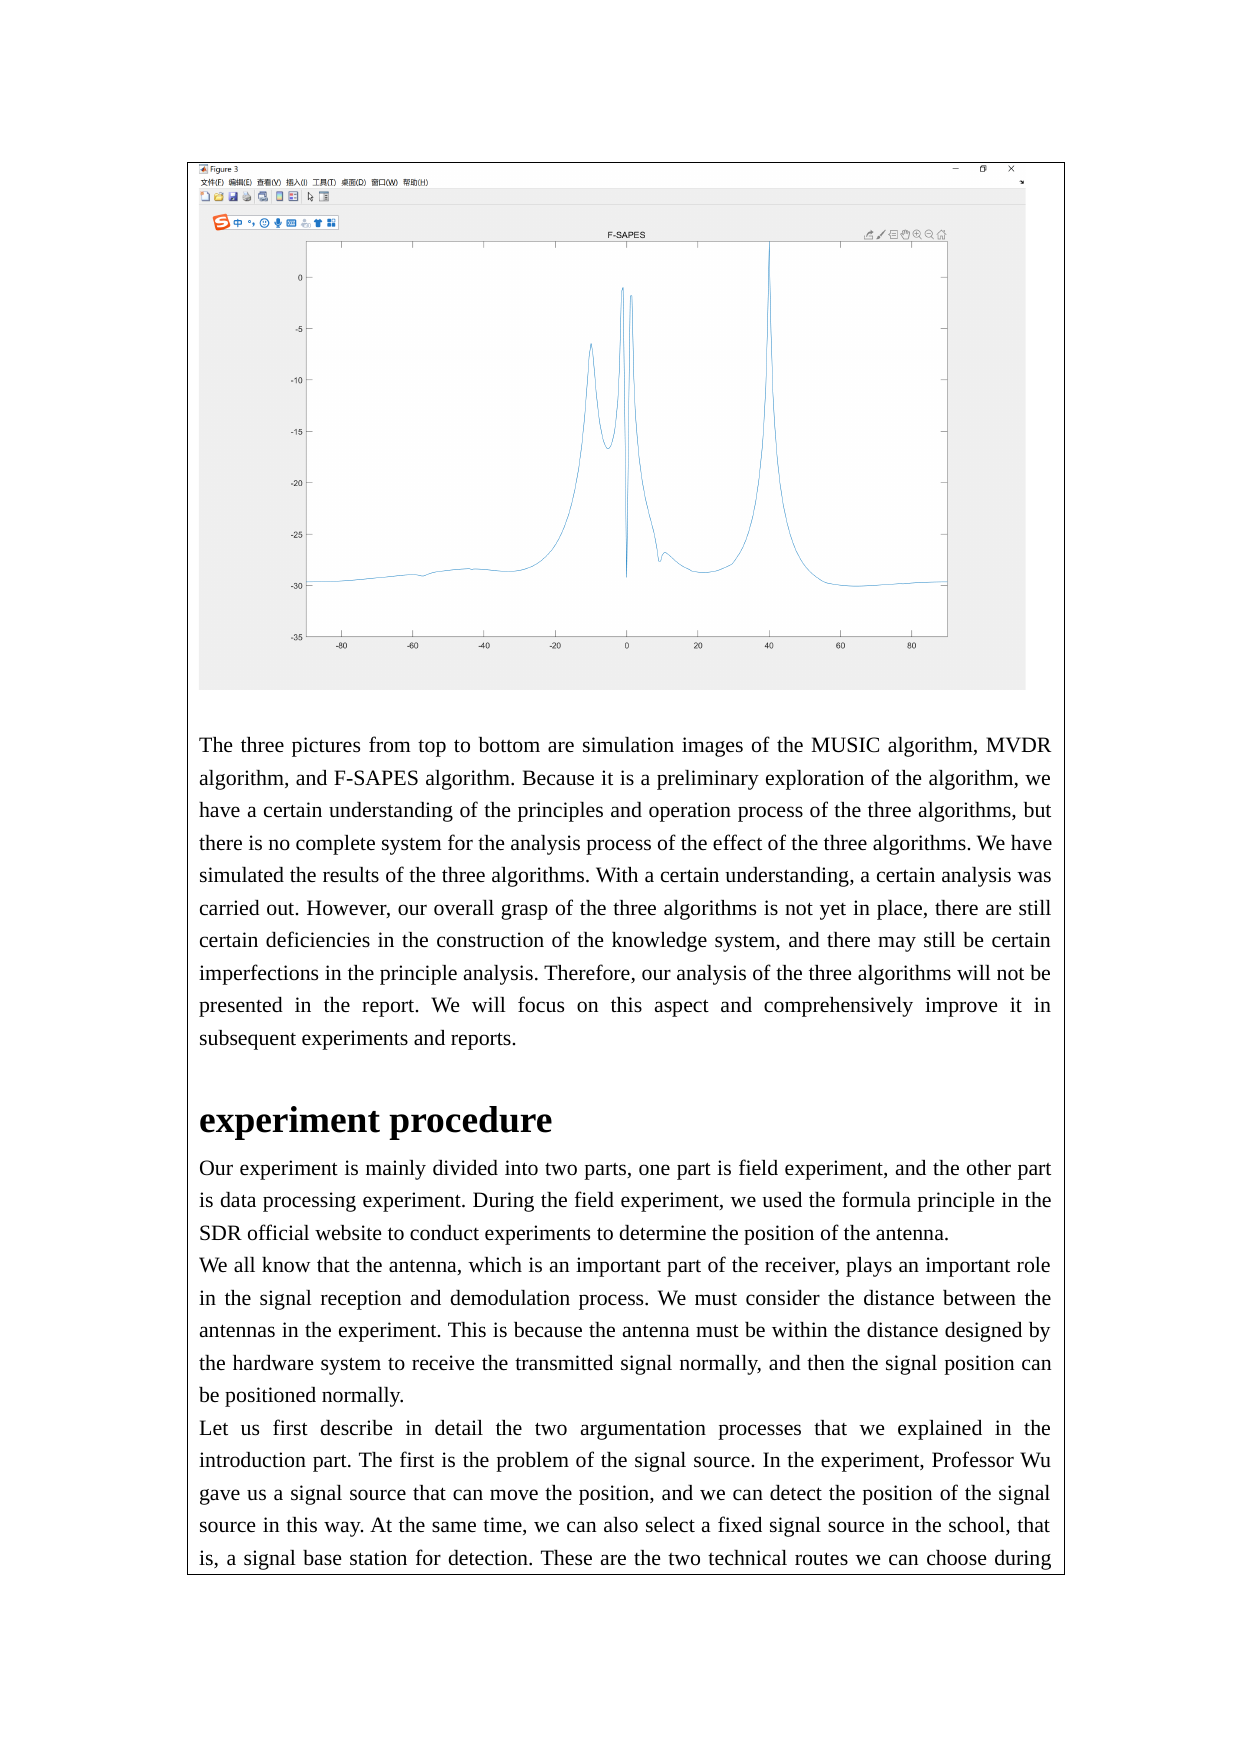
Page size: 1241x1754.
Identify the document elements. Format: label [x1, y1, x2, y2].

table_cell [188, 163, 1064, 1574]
picture [198, 163, 1026, 690]
